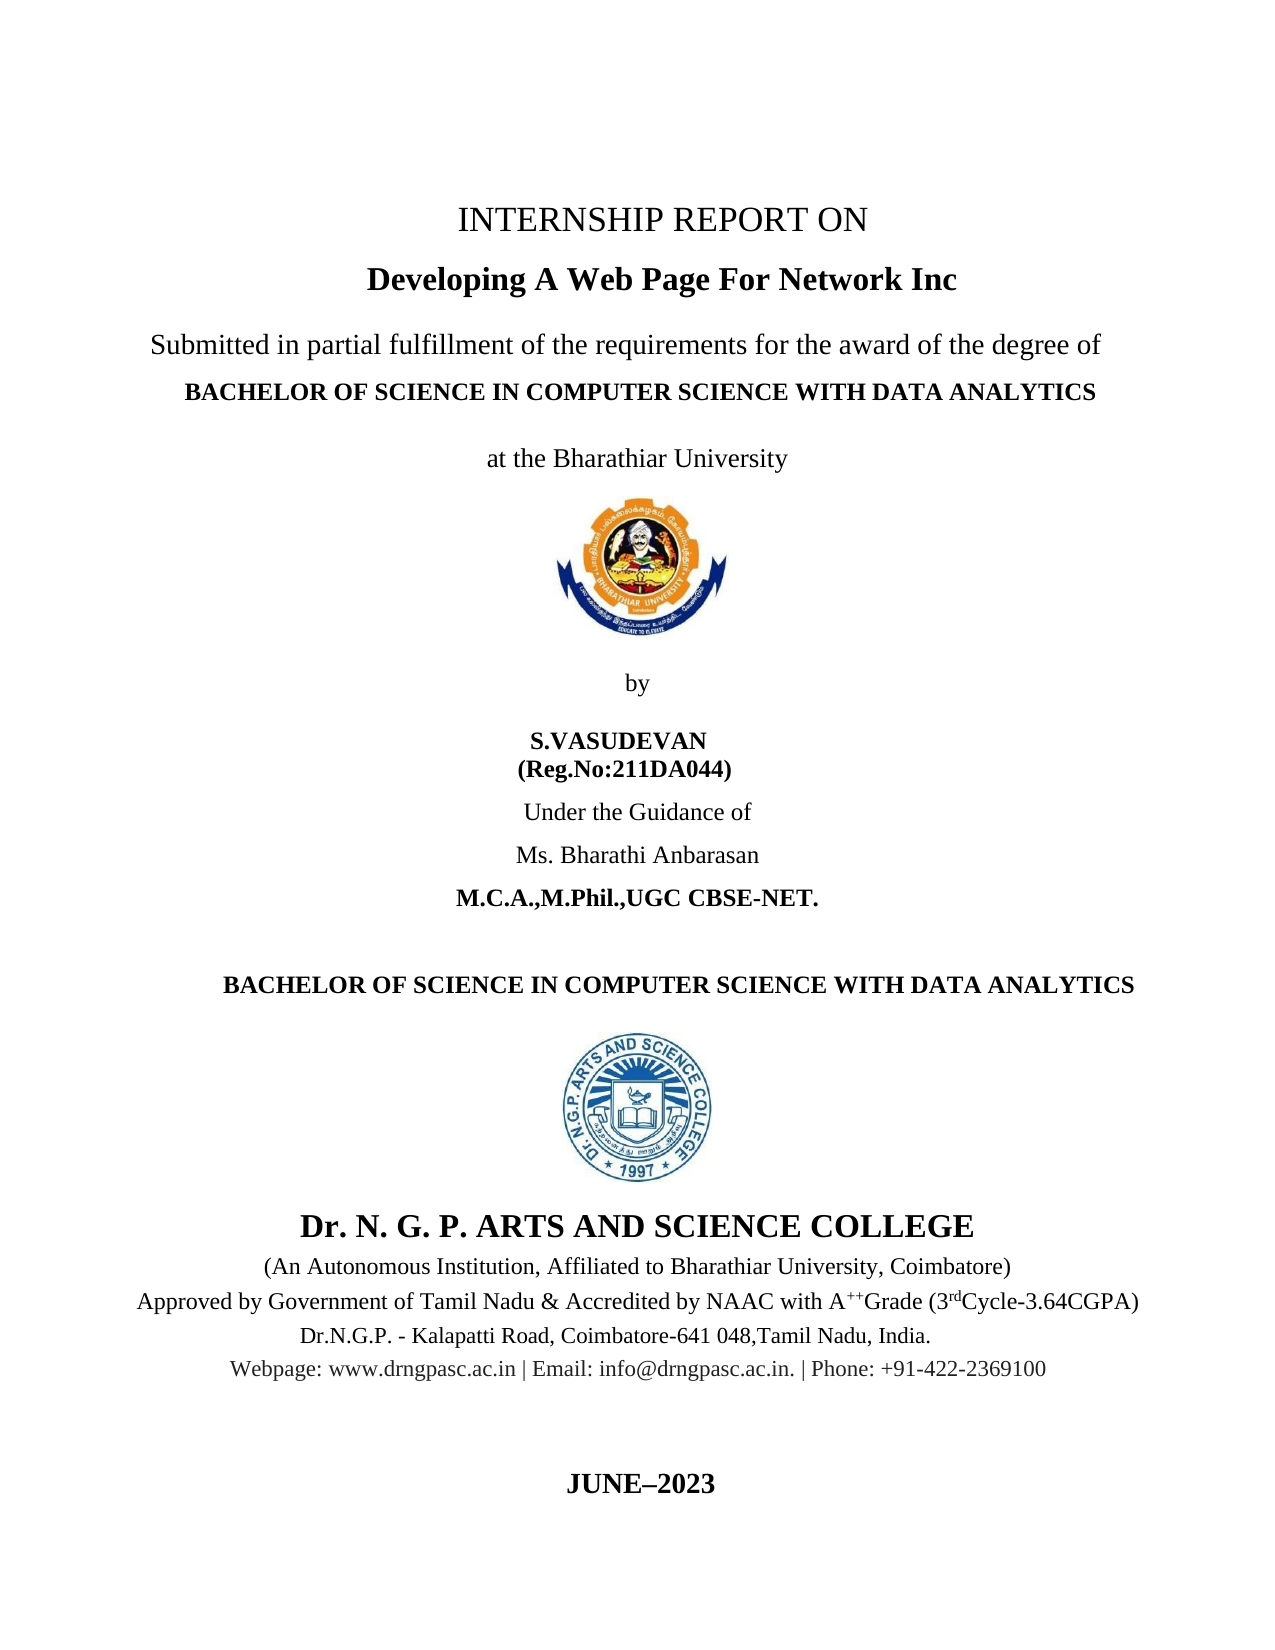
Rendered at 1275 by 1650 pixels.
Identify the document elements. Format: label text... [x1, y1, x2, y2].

text Under the Guidance of [140, 797, 1134, 826]
text Dr.N.G.P. - Kalapatti Road, Coimbatore-641 048,Tamil Nadu, India. [184, 1322, 1047, 1348]
text BACHELOR OF SCIENCE IN COMPUTER SCIENCE WITH DATA ANALYTICS [117, 970, 1164, 999]
text JUNE–2023 [117, 1466, 1164, 1499]
text at the Bharathiar University [140, 442, 1134, 473]
text by [140, 668, 1134, 697]
text (Reg.No:211DA044) [155, 754, 1134, 783]
text Submitted in partial fulfillment of the requirements for the award of the degree of [117, 327, 1134, 361]
subtitle BACHELOR OF SCIENCE IN COMPUTER SCIENCE WITH DATA ANALYTICS [117, 377, 1164, 406]
title INTERNSHIP REPORT ON [184, 198, 1141, 239]
text Ms. Bharathi Anbarasan [140, 841, 1134, 869]
text Webpage: www.drngpasc.ac.in | Email: info@drngpasc.ac.in. | Phone: +91-422-2369100 [141, 1356, 1134, 1382]
picture [552, 496, 730, 638]
text S.VASUDEVAN [155, 726, 1134, 754]
text Developing A Web Page For Network Inc [117, 260, 1164, 298]
text Approved by Government of Tamil Nadu & Accredited by NAAC with A++Grade (3rdCycle-3.64CGPA) [127, 1287, 1148, 1315]
text (An Autonomous Institution, Affiliated to Bharathiar University, Coimbatore) [141, 1252, 1134, 1279]
text M.C.A.,M.Phil.,UGC CBSE-NET. [140, 883, 1134, 912]
picture [561, 1032, 713, 1183]
subtitle Dr. N. G. P. ARTS AND SCIENCE COLLEGE [140, 1052, 1134, 1245]
